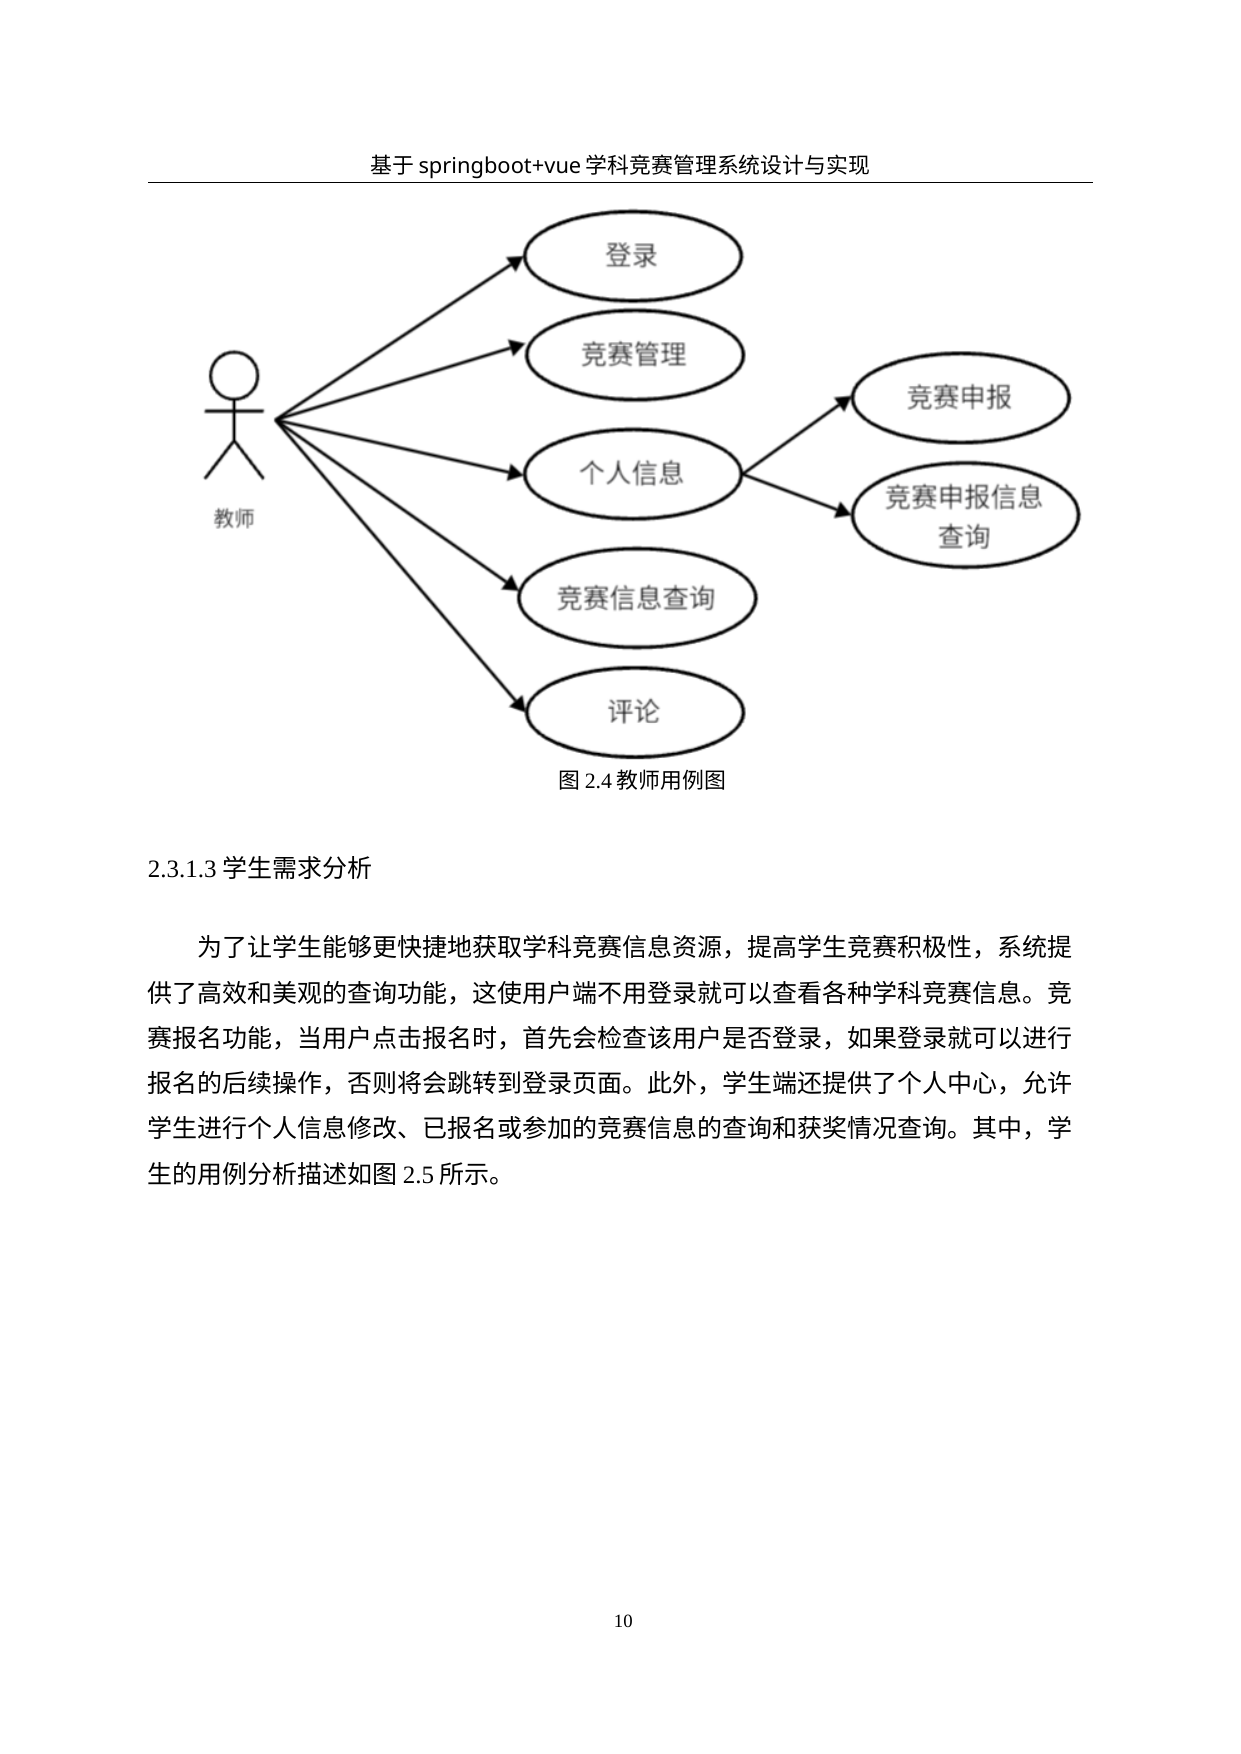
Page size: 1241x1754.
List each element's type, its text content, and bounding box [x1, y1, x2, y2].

text 为了让学生能够更快捷地获取学科竞赛信息资源，提高学生竞赛积极性，系统提供了高效和美观的查询功能，这使用户端不用登录就可以查看各种学科竞赛信息。竞赛报名功能，当用户点击报名时，首先会检查该用户是否登录，如果登录就可以进行报名的后续操作，否则将会跳转到登录页面。此外，学生端还提供了个人中心，允许学生进行个人信息修改、已报名或参加的竞赛信息的查询和获奖情况查询。其中，学生的用例分析描述如图2.5所示。 [148, 928, 1093, 1191]
subtitle 2.3.1.3 学生需求分析 [148, 848, 1093, 884]
picture [199, 206, 1085, 763]
text 图2.4教师用例图 [148, 763, 1093, 794]
